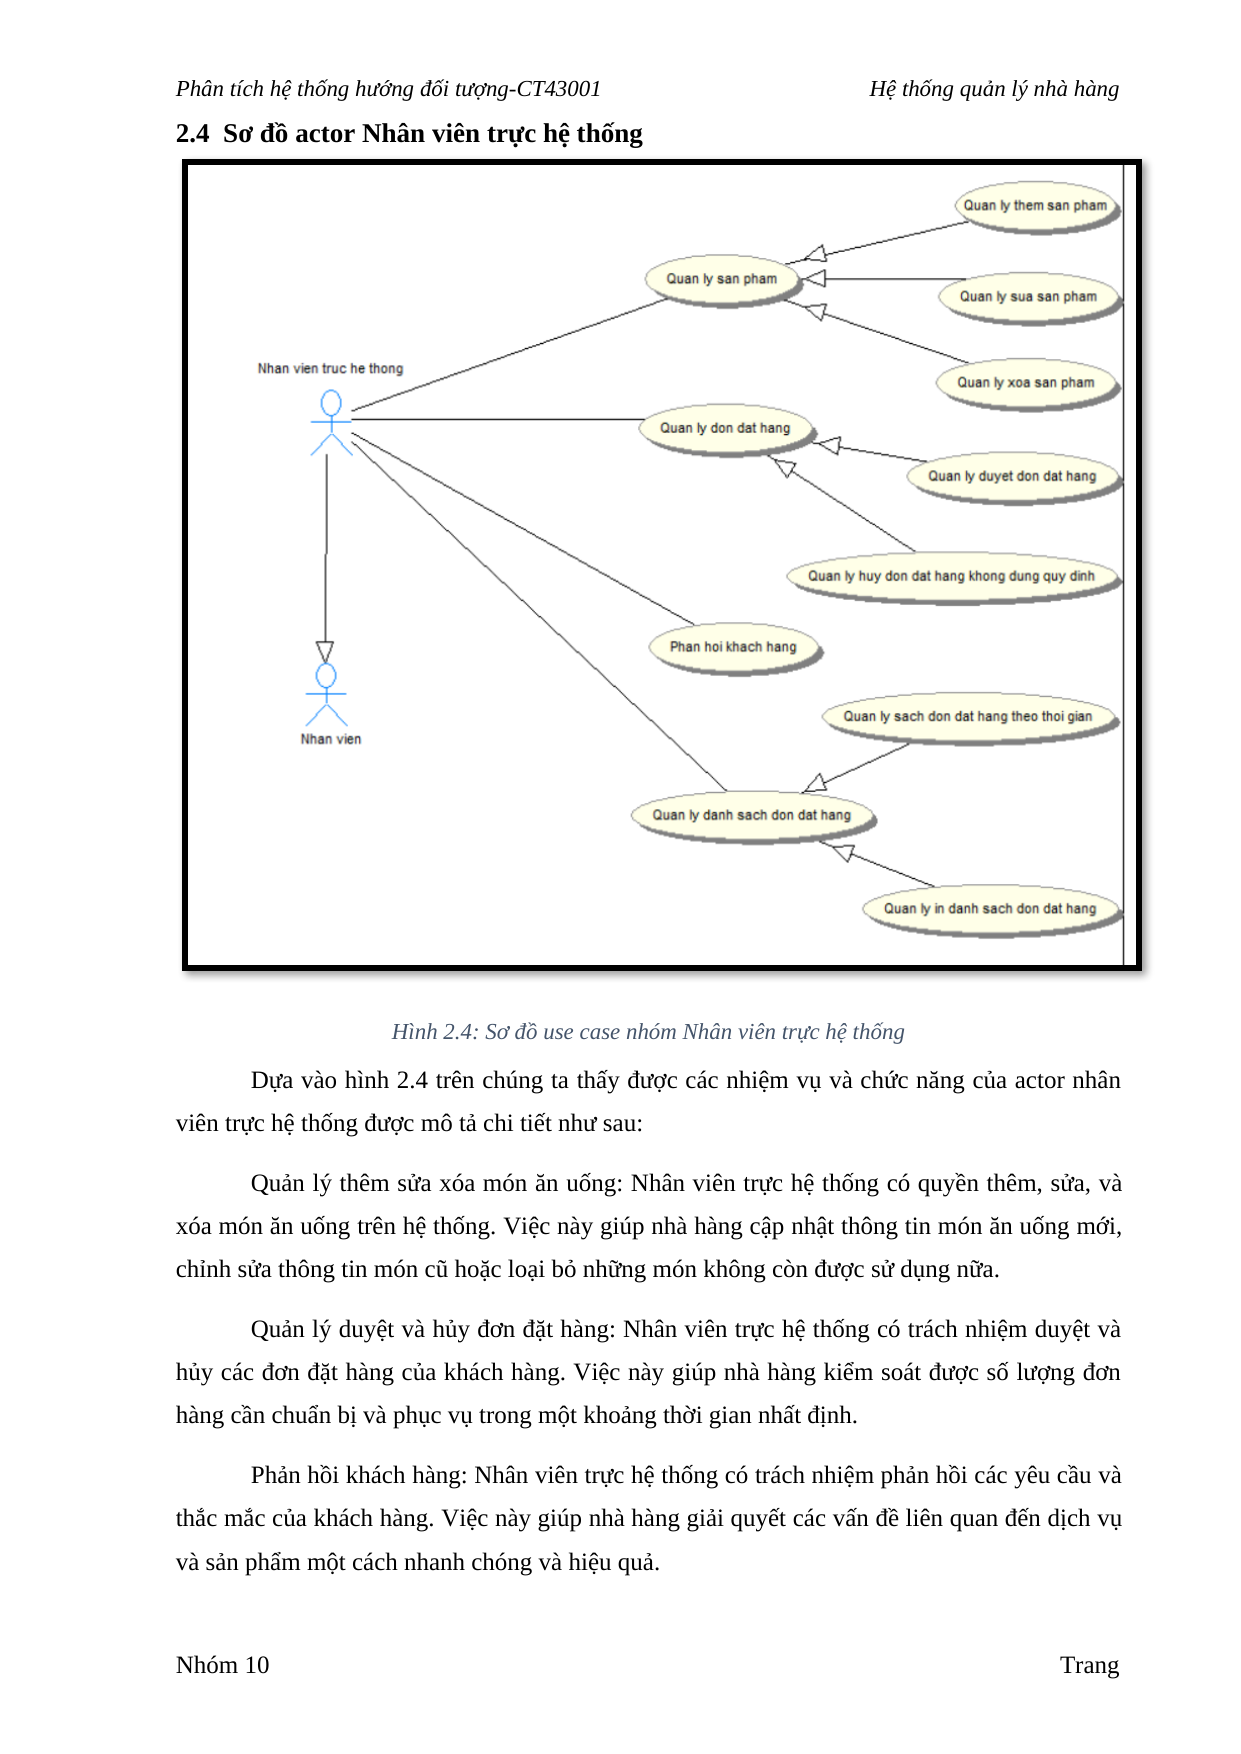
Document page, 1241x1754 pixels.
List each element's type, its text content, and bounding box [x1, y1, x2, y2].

text Quản lý thêm sửa xóa món ăn uống: Nhân viên trực hệ thống có quyền thêm, sửa, và xóa món ăn uống trên hệ thống. Việc này giúp nhà hàng cập nhật thông tin món ăn uống mới, chỉnh sửa thông tin món cũ hoặc loại bỏ những món không còn được sử dụng nữa. [176, 1168, 1123, 1283]
text Hình 2.4: Sơ đồ use case nhóm Nhân viên trực hệ thống [176, 1018, 1123, 1044]
text Quản lý duyệt và hủy đơn đặt hàng: Nhân viên trực hệ thống có trách nhiệm duyệt và hủy các đơn đặt hàng của khách hàng. Việc này giúp nhà hàng kiểm soát được số lượng đơn hàng cần chuẩn bị và phục vụ trong một khoảng thời gian nhất định. [176, 1314, 1123, 1429]
subtitle 2.4 Sơ đồ actor Nhân viên trực hệ thống [176, 117, 1123, 148]
text Phản hồi khách hàng: Nhân viên trực hệ thống có trách nhiệm phản hồi các yêu cầu và thắc mắc của khách hàng. Việc này giúp nhà hàng giải quyết các vấn đề liên quan đến dịch vụ và sản phẩm một cách nhanh chóng và hiệu quả. [176, 1460, 1123, 1575]
text Dựa vào hình 2.4 trên chúng ta thấy được các nhiệm vụ và chức năng của actor nhân viên trực hệ thống được mô tả chi tiết như sau: [176, 1065, 1123, 1137]
picture [188, 165, 1136, 965]
